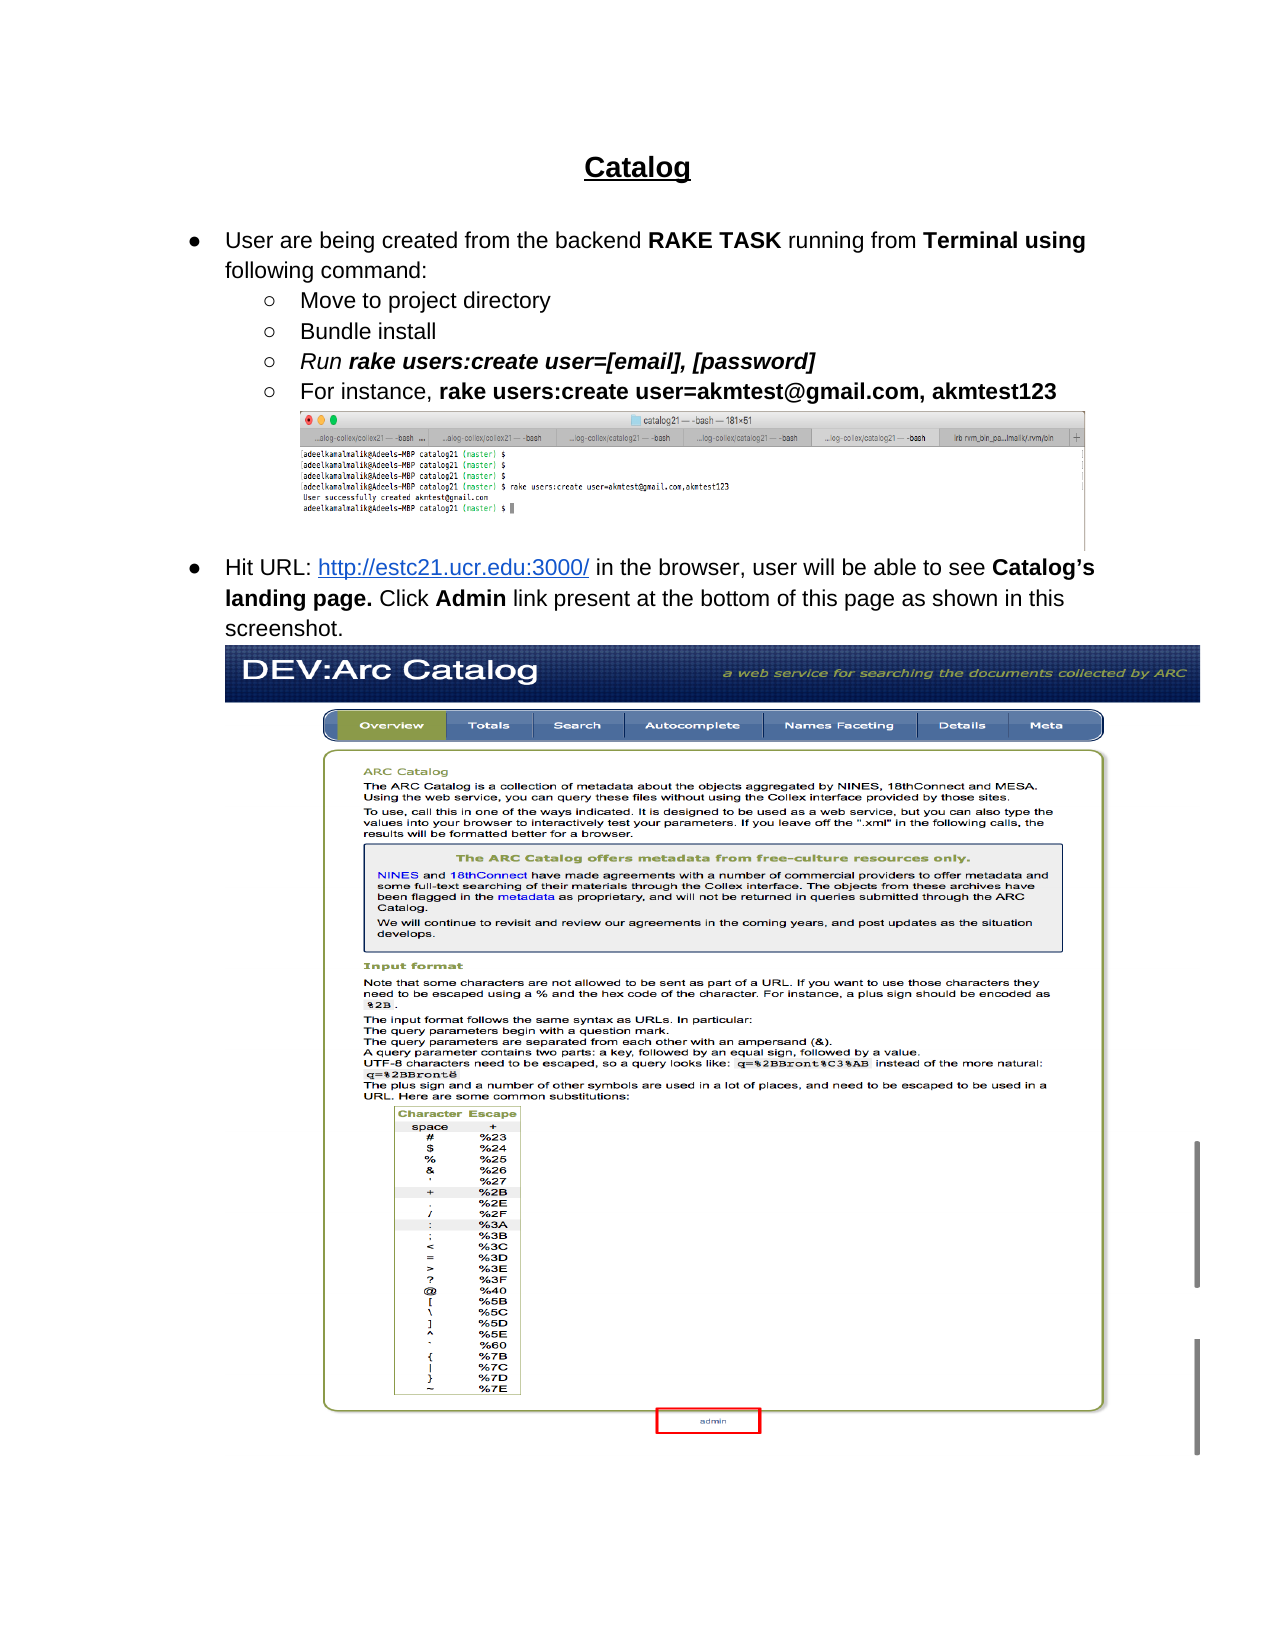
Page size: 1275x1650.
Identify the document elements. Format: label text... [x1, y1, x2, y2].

list User are being created from the backend RAKE TASK running from Terminal using following command: [187, 227, 1125, 284]
picture [225, 645, 1200, 1456]
list Run rake users:create user=[email], [password] [262, 348, 1125, 374]
text Catalog [150, 150, 1125, 183]
list Move to project directory [262, 287, 1125, 314]
picture [300, 408, 1085, 551]
list Bundle install [262, 318, 1125, 344]
